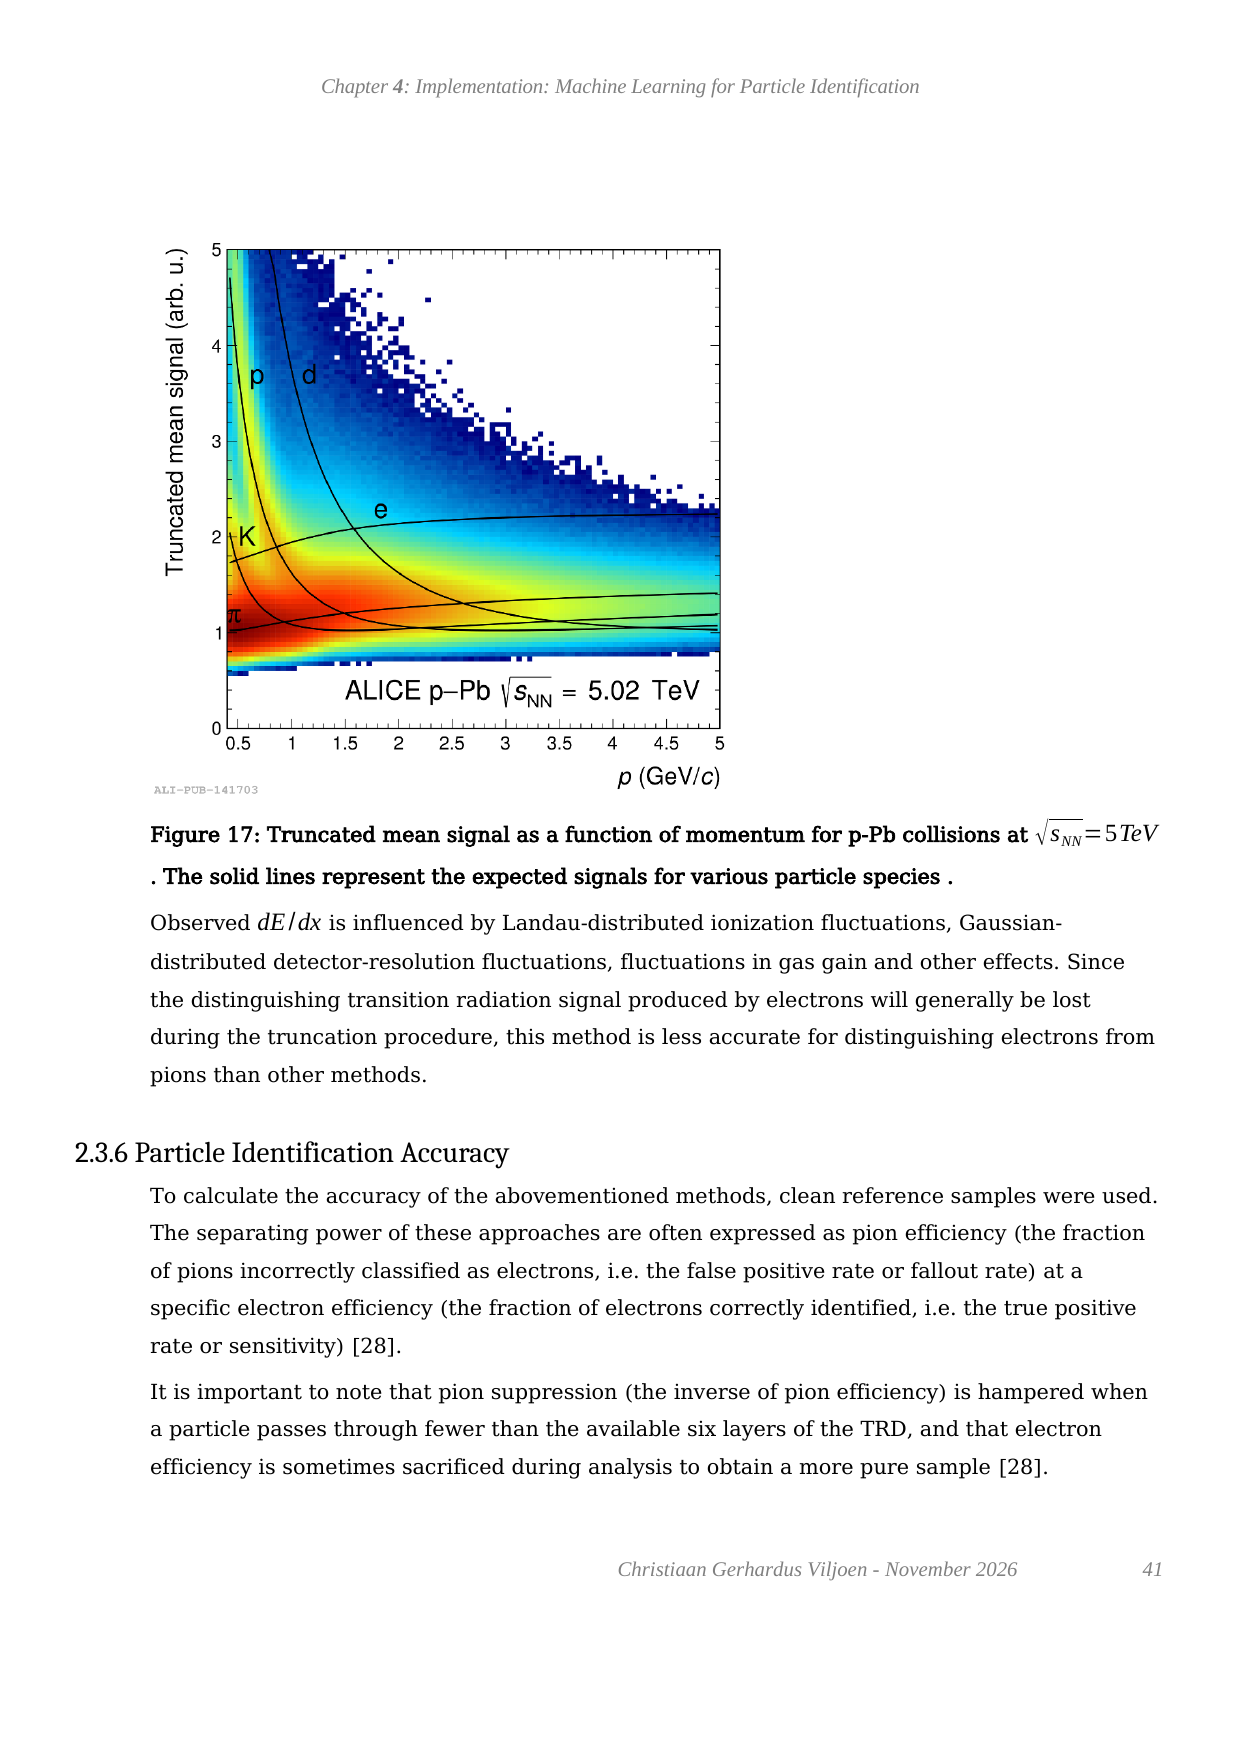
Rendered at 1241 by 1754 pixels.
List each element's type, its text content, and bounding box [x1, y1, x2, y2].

text Observed is influenced by Landau-distributed ionization fluctuations, Gaussian-distributed detector-resolution fluctuations, fluctuations in gas gain and other effects. Since the distinguishing transition radiation signal produced by electrons will generally be lost during the truncation procedure, this method is less accurate for distinguishing electrons from pions than other methods. [150, 909, 1165, 1087]
text It is important to note that pion suppression (the inverse of pion efficiency) is hampered when a particle passes through fewer than the available six layers of the TRD, and that electron efficiency is sometimes sacrificed during analysis to obtain a more pure sample . [150, 1378, 1165, 1478]
text Figure 17: Truncated mean signal as a function of momentum for p-Pb collisions at . The solid lines represent the expected signals for various particle species . [150, 817, 1165, 888]
picture [150, 226, 738, 797]
subtitle Particle Identification Accuracy [75, 1137, 1165, 1170]
text To calculate the accuracy of the abovementioned methods, clean reference samples were used. The separating power of these approaches are often expressed as pion efficiency (the fraction of pions incorrectly classified as electrons, i.e. the false positive rate or fallout rate) at a specific electron efficiency (the fraction of electrons correctly identified, i.e. the true positive rate or sensitivity) . [150, 1183, 1165, 1358]
